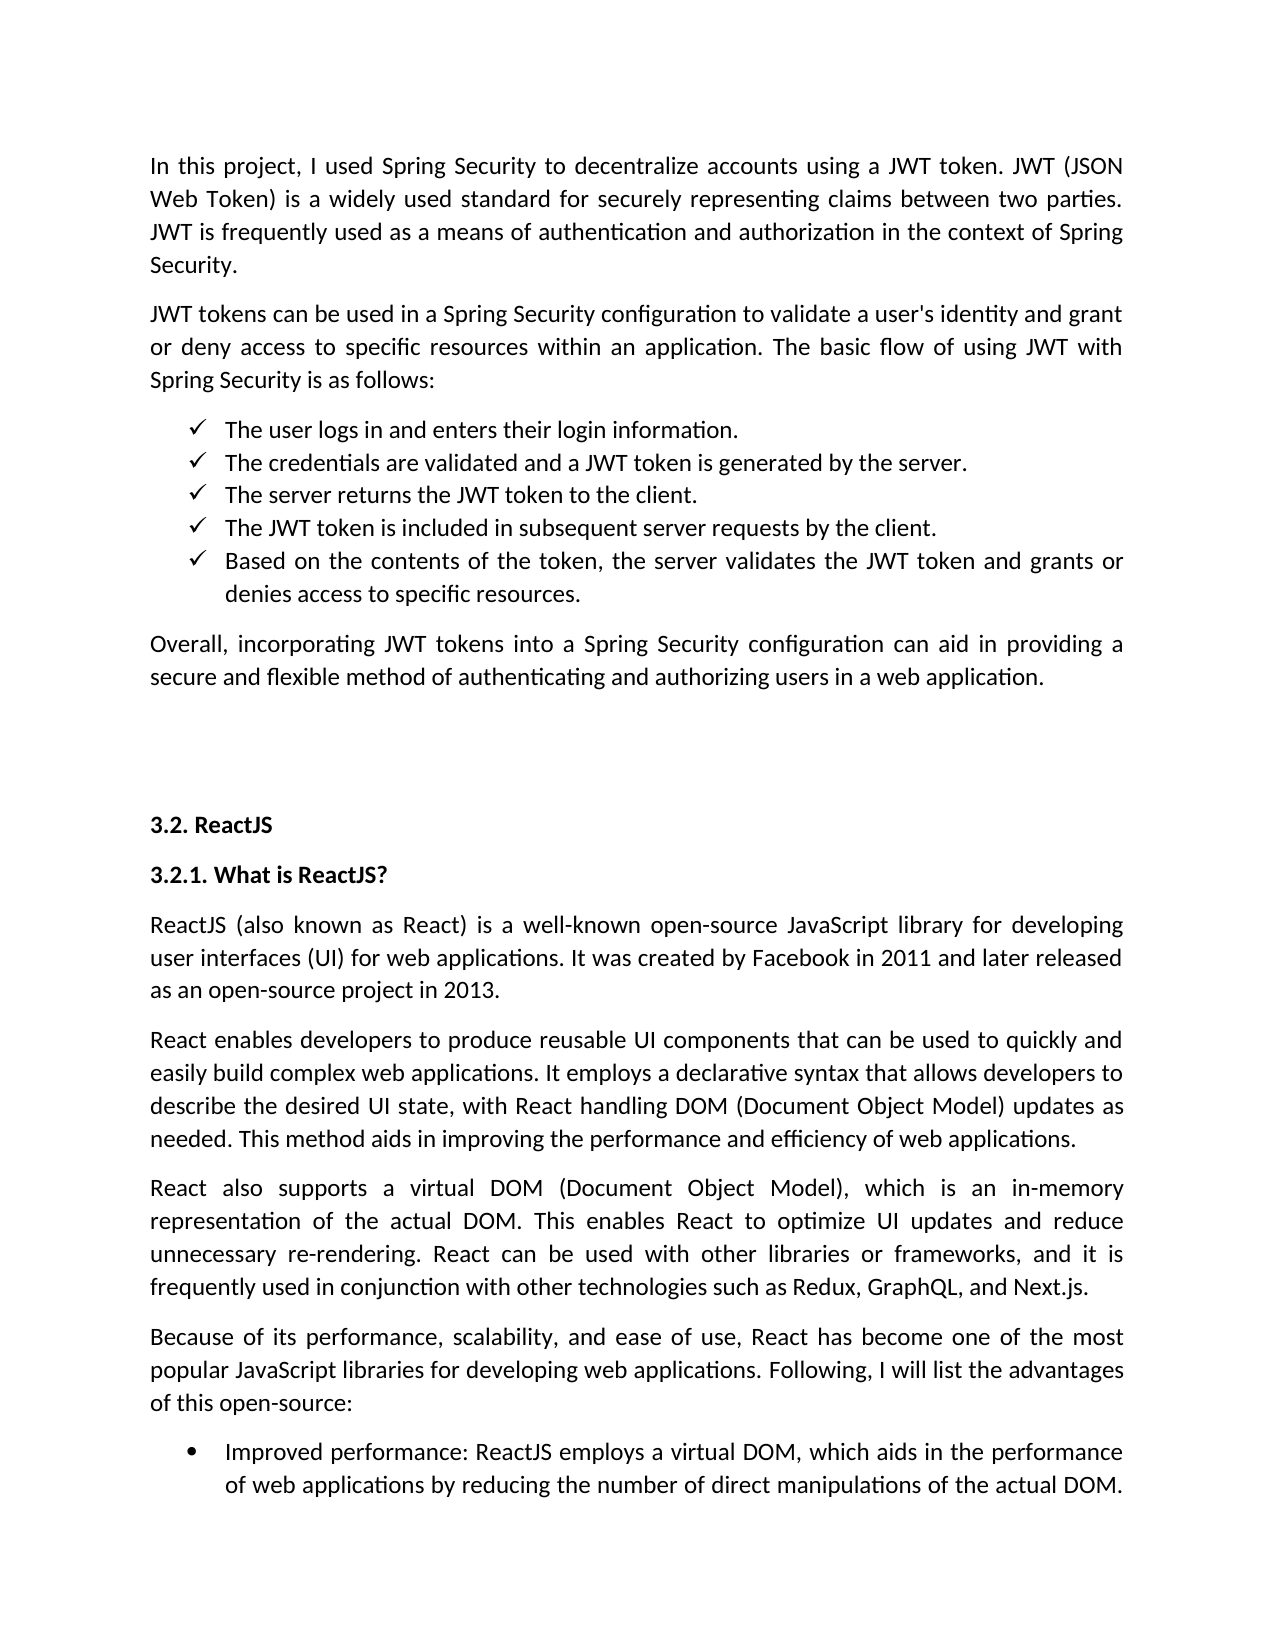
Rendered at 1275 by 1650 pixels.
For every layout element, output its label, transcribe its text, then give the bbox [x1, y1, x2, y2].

text React enables developers to produce reusable UI components that can be used to quickly and easily build complex web applications. It employs a declarative syntax that allows developers to describe the desired UI state, with React handling DOM (Document Object Model) updates as needed. This method aids in improving the performance and efficiency of web applications. [150, 1024, 1125, 1153]
list The JWT token is included in subsequent server requests by the client. [187, 512, 1125, 543]
text In this project, I used Spring Security to decentralize accounts using a JWT token. JWT (JSON Web Token) is a widely used standard for securely representing claims between two parties. JWT is frequently used as a means of authentication and authorization in the context of Spring Security. [150, 150, 1125, 279]
text React also supports a virtual DOM (Document Object Model), which is an in-memory representation of the actual DOM. This enables React to optimize UI updates and reduce unnecessary re-rendering. React can be used with other libraries or frameworks, and it is frequently used in conjunction with other technologies such as Redux, GraphQL, and Next.js. [150, 1172, 1125, 1302]
list The server returns the JWT token to the client. [187, 479, 1125, 510]
text JWT tokens can be used in a Spring Security configuration to validate a user's identity and grant or deny access to specific resources within an application. The basic flow of using JWT with Spring Security is as follows: [150, 298, 1125, 395]
list The user logs in and enters their login information. [187, 414, 1125, 444]
text 3.2. ReactJS [150, 809, 1125, 840]
text Overall, incorporating JWT tokens into a Spring Security configuration can aid in providing a secure and flexible method of authenticating and authorizing users in a web application. [150, 628, 1125, 691]
list The credentials are validated and a JWT token is generated by the server. [187, 447, 1125, 477]
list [187, 1436, 1125, 1500]
text ReactJS (also known as React) is a well-known open-source JavaScript library for developing user interfaces (UI) for web applications. It was created by Facebook in 2011 and later released as an open-source project in 2013. [150, 909, 1125, 1005]
text Because of its performance, scalability, and ease of use, React has become one of the most popular JavaScript libraries for developing web applications. Following, I will list the advantages of this open-source: [150, 1321, 1125, 1417]
list Based on the contents of the token, the server validates the JWT token and grants or denies access to specific resources. [187, 545, 1125, 609]
text 3.2.1. What is ReactJS? [150, 859, 1125, 890]
